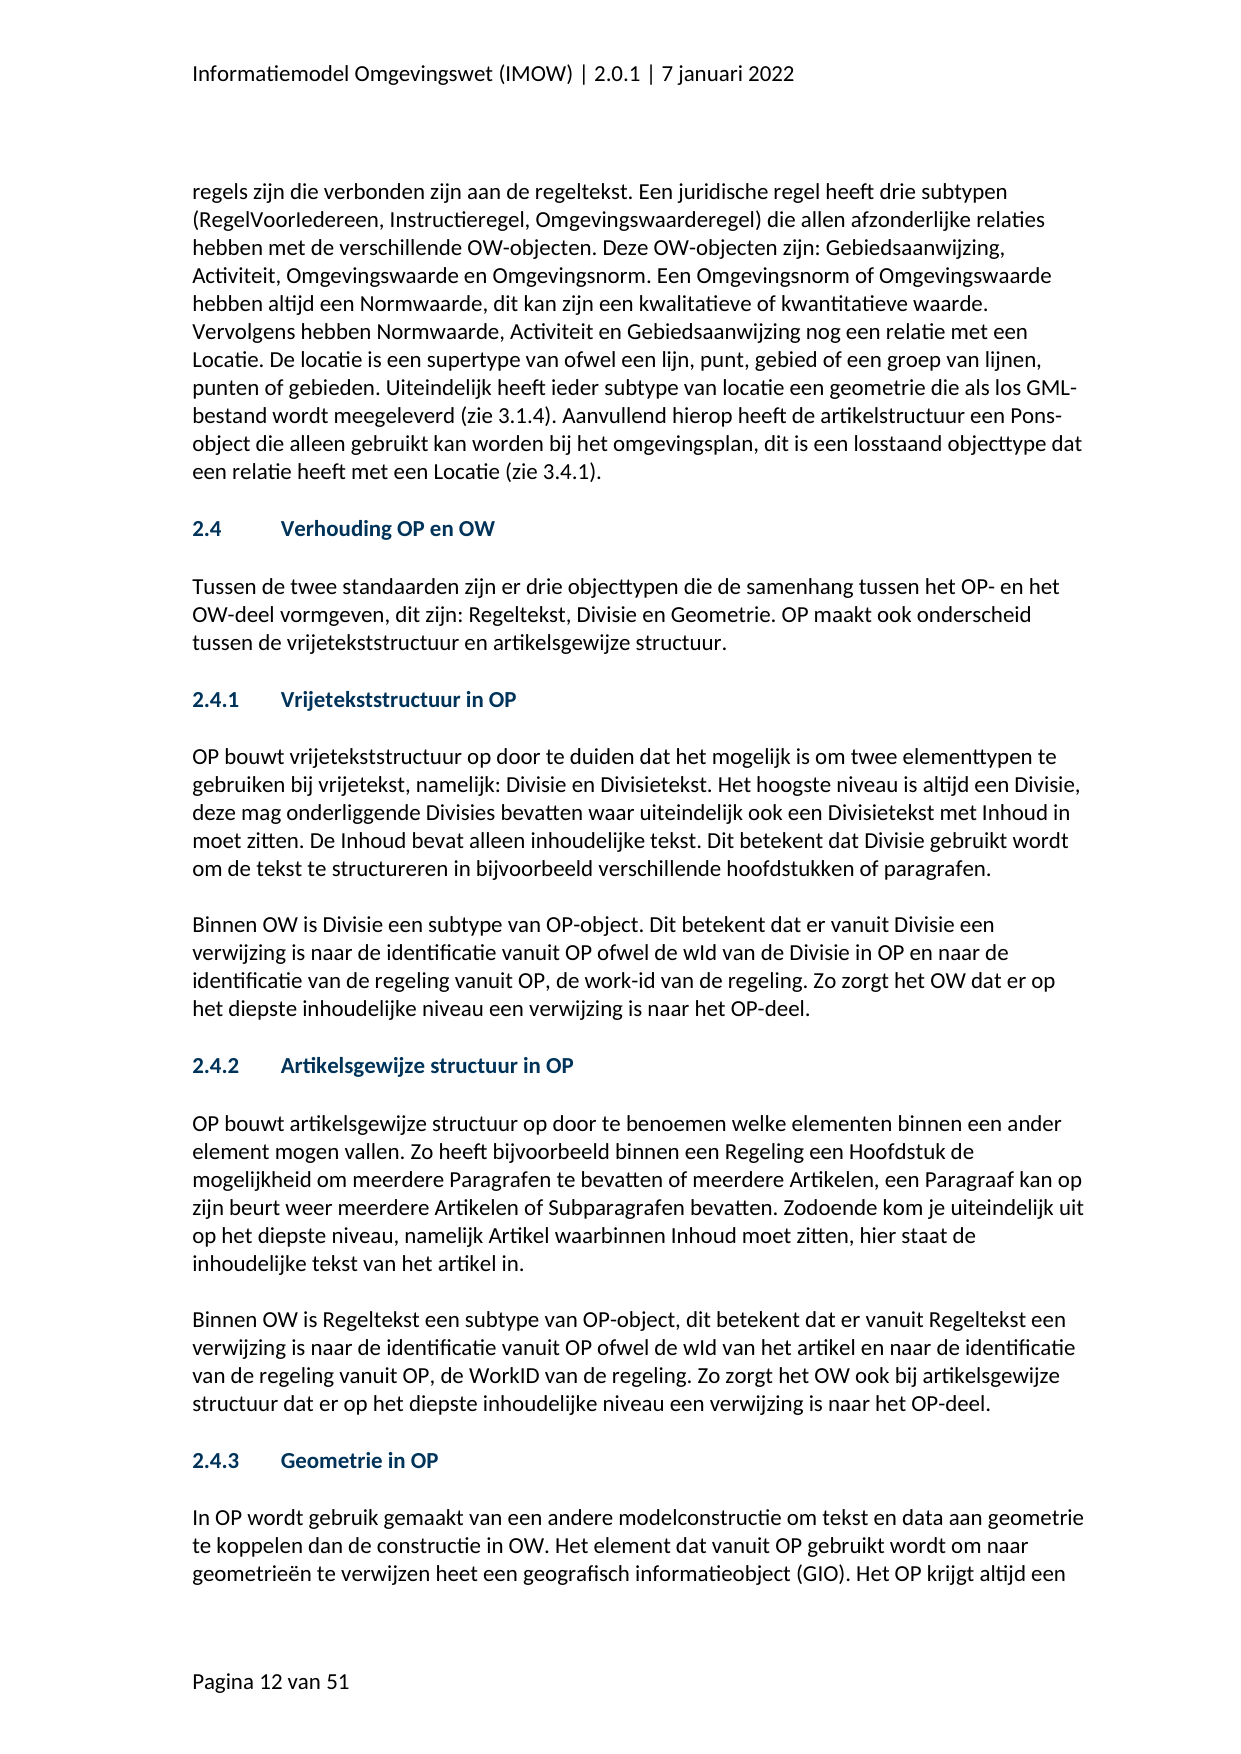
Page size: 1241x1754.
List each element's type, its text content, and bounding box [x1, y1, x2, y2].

subtitle Vrijetekststructuur in OP [192, 685, 1092, 713]
text Binnen OW is Regeltekst een subtype van OP-object, dit betekent dat er vanuit Regeltekst een verwijzing is naar de identificatie vanuit OP ofwel de wId van het artikel en naar de identificatie van de regeling vanuit OP, de WorkID van de regeling. Zo zorgt het OW ook bij artikelsgewijze structuur dat er op het diepste inhoudelijke niveau een verwijzing is naar het OP-deel. [192, 1305, 1092, 1417]
text OP bouwt artikelsgewijze structuur op door te benoemen welke elementen binnen een ander element mogen vallen. Zo heeft bijvoorbeeld binnen een Regeling een Hoofdstuk de mogelijkheid om meerdere Paragrafen te bevatten of meerdere Artikelen, een Paragraaf kan op zijn beurt weer meerdere Artikelen of Subparagrafen bevatten. Zodoende kom je uiteindelijk uit op het diepste niveau, namelijk Artikel waarbinnen Inhoud moet zitten, hier staat de inhoudelijke tekst van het artikel in. [192, 1109, 1092, 1277]
text OP bouwt vrijetekststructuur op door te duiden dat het mogelijk is om twee elementtypen te gebruiken bij vrijetekst, namelijk: Divisie en Divisietekst. Het hoogste niveau is altijd een Divisie, deze mag onderliggende Divisies bevatten waar uiteindelijk ook een Divisietekst met Inhoud in moet zitten. De Inhoud bevat alleen inhoudelijke tekst. Dit betekent dat Divisie gebruikt wordt om de tekst te structureren in bijvoorbeeld verschillende hoofdstukken of paragrafen. [192, 742, 1092, 882]
subtitle Geometrie in OP [192, 1446, 1092, 1474]
subtitle Verhouding OP en OW [192, 514, 1092, 543]
text Binnen OW is Divisie een subtype van OP-object. Dit betekent dat er vanuit Divisie een verwijzing is naar de identificatie vanuit OP ofwel de wId van de Divisie in OP en naar de identificatie van de regeling vanuit OP, de work-id van de regeling. Zo zorgt het OW dat er op het diepste inhoudelijke niveau een verwijzing is naar het OP-deel. [192, 910, 1092, 1022]
text Tussen de twee standaarden zijn er drie objecttypen die de samenhang tussen het OP- en het OW-deel vormgeven, dit zijn: Regeltekst, Divisie en Geometrie. OP maakt ook onderscheid tussen de vrijetekststructuur en artikelsgewijze structuur. [192, 572, 1092, 656]
subtitle Artikelsgewijze structuur in OP [192, 1052, 1092, 1079]
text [192, 1503, 1092, 1587]
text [192, 177, 1092, 485]
